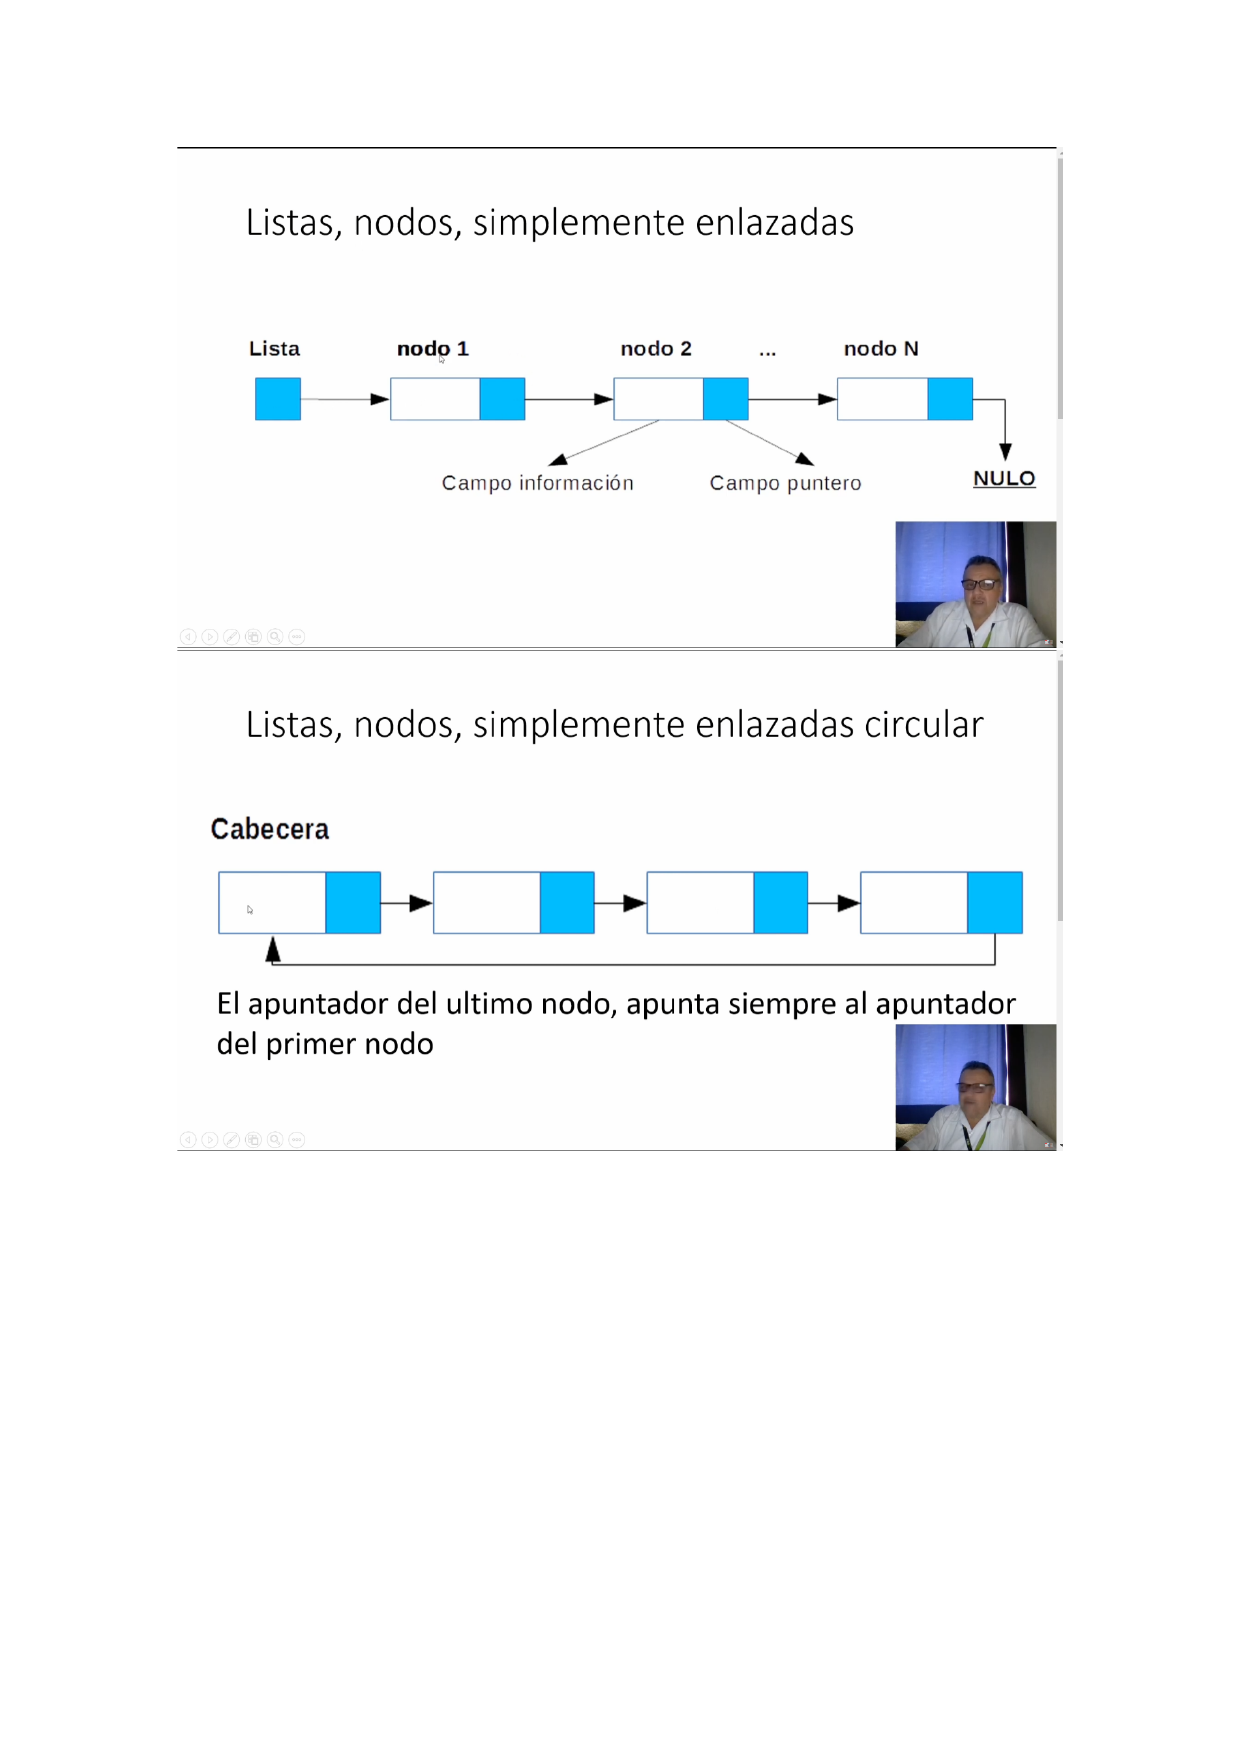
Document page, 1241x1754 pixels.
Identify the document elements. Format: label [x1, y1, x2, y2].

picture [177, 147, 1063, 648]
picture [177, 650, 1063, 1151]
